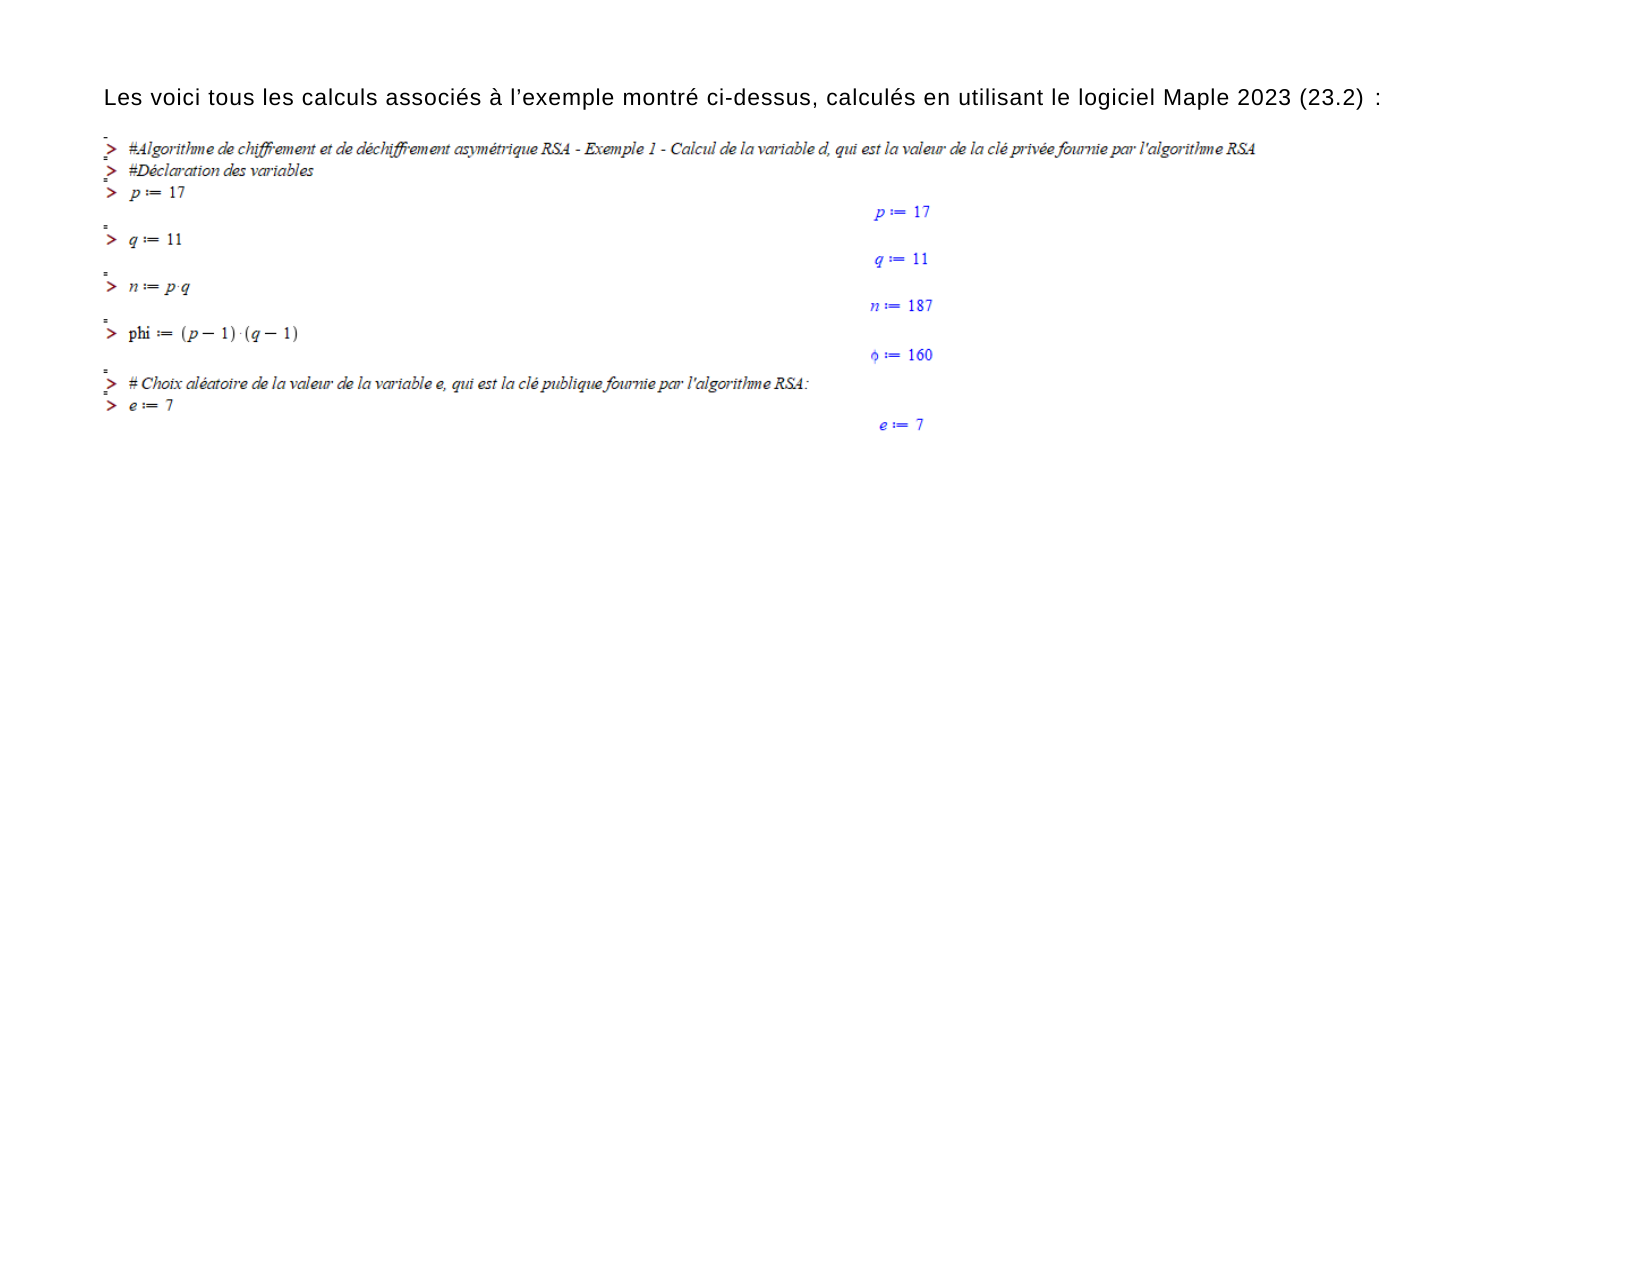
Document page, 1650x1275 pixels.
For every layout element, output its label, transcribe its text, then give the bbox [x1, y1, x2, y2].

picture [103, 136, 1413, 436]
text Les voici tous les calculs associés à l’exemple montré ci-dessus, calculés en utilisant le logiciel Maple 2023 (23.2) : [103, 84, 1546, 110]
